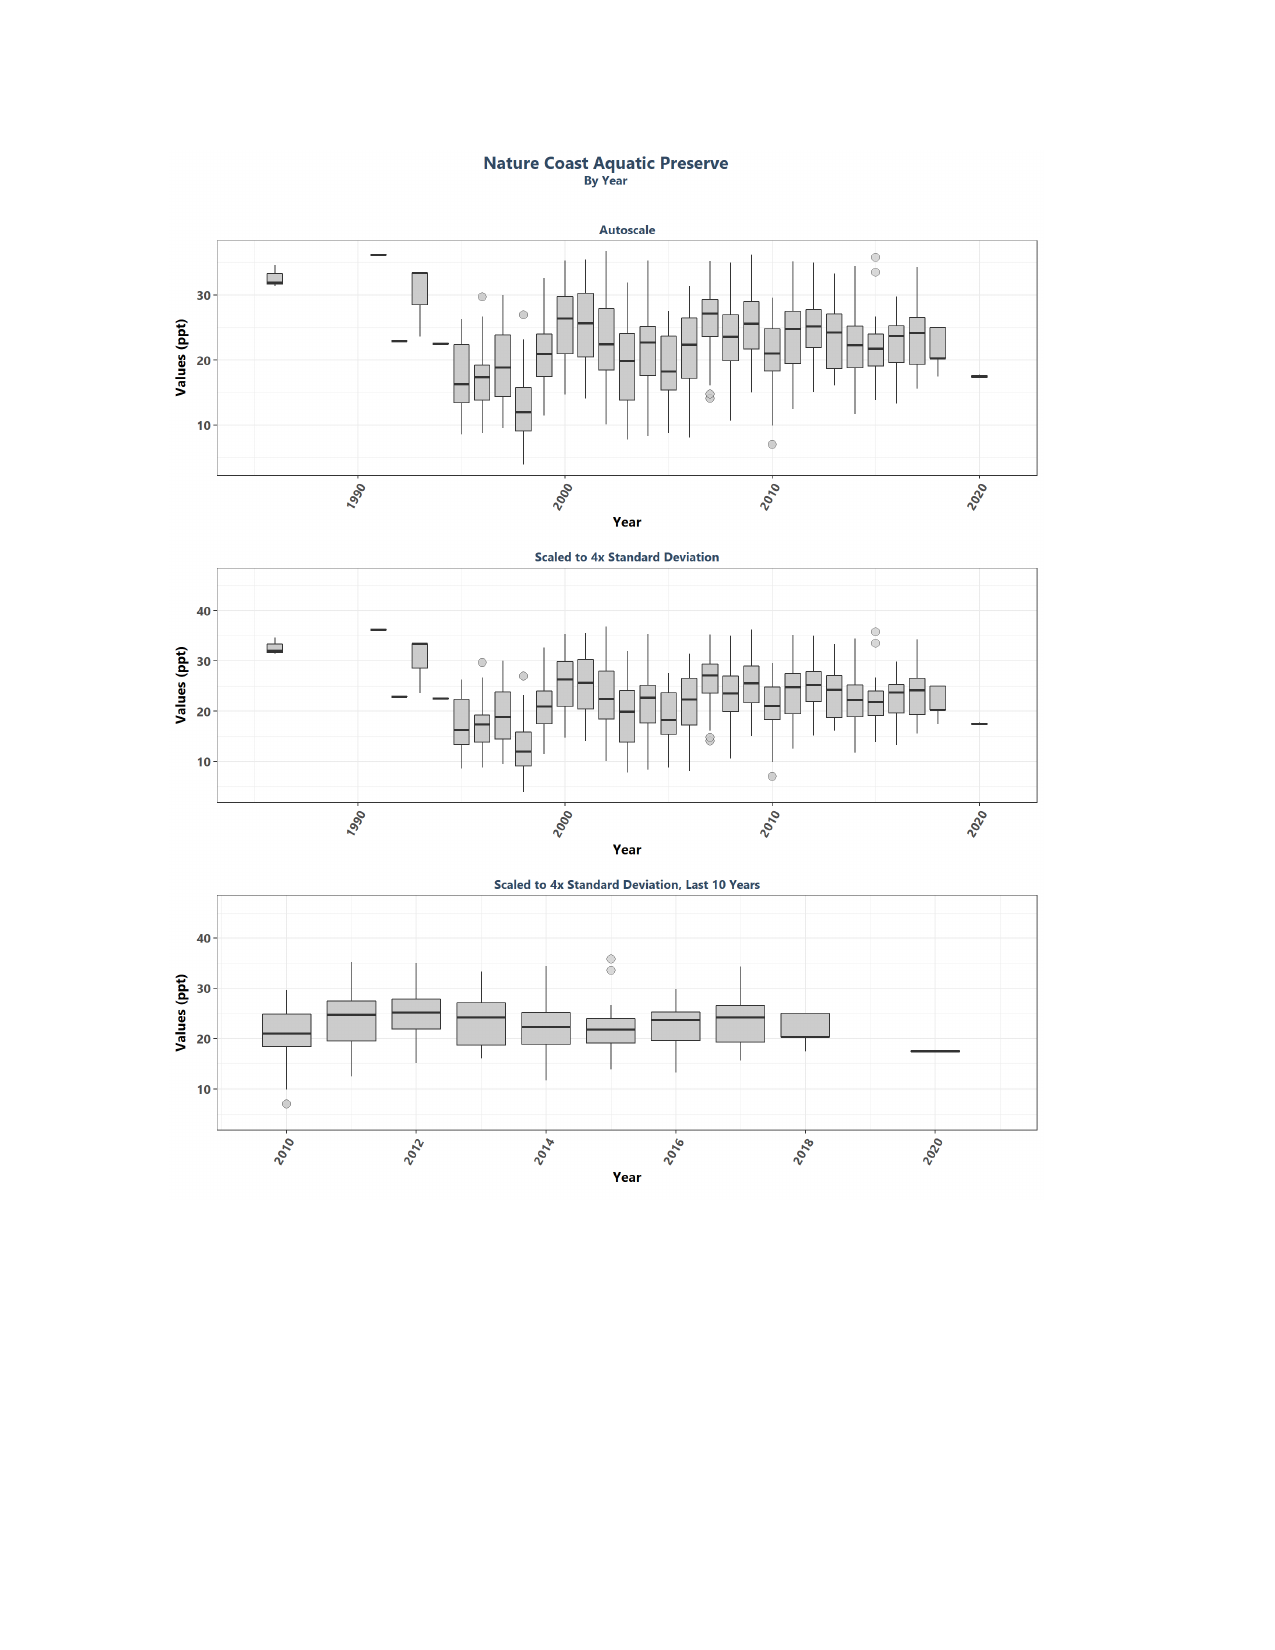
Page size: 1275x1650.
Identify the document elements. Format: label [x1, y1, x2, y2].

picture [168, 150, 1044, 1200]
